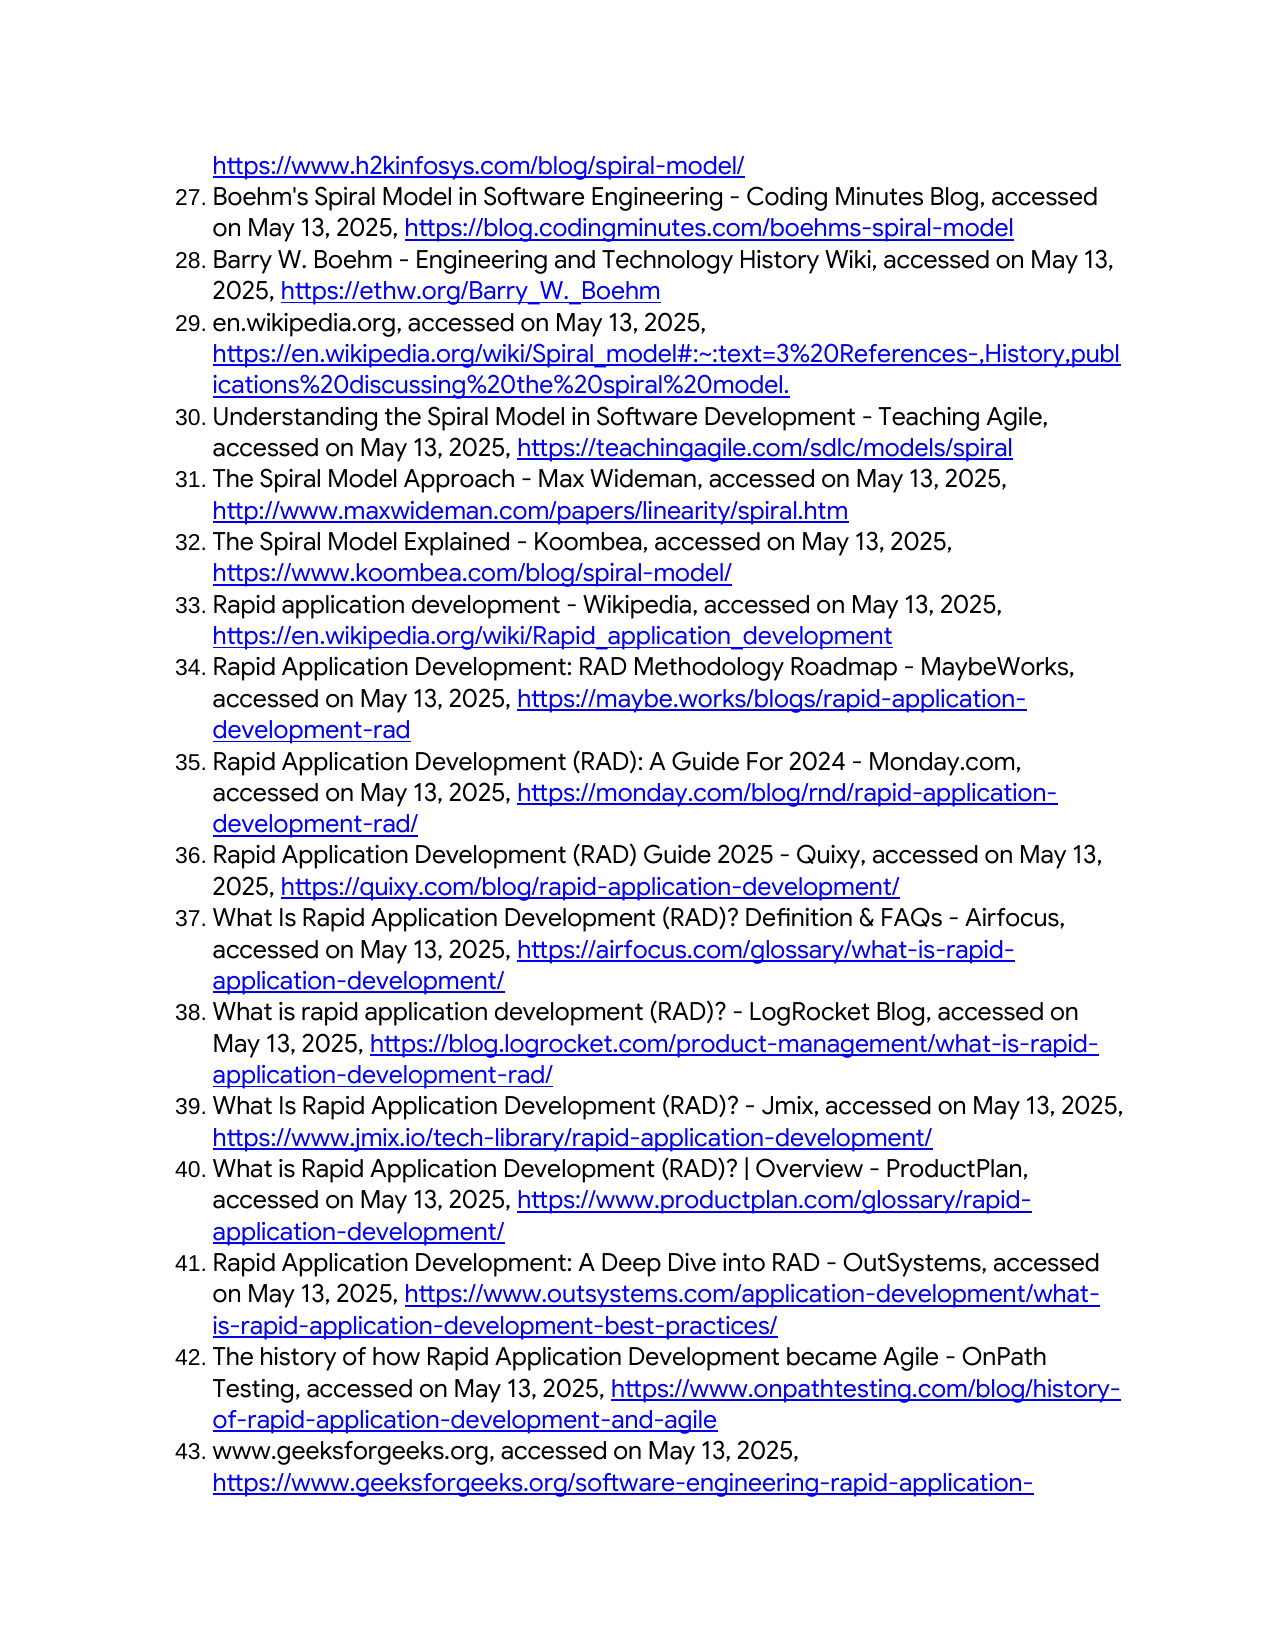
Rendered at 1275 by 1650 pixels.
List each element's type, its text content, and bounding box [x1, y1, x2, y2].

list What is Rapid Application Development (RAD)? | Overview - ProductPlan, accessed on May 13, 2025, https://www.productplan.com/glossary/rapid-application-development/ [175, 1153, 1125, 1247]
list Rapid application development - Wikipedia, accessed on May 13, 2025, https://en.wikipedia.org/wiki/Rapid_application_development [175, 589, 1125, 652]
list The history of how Rapid Application Development became Agile - OnPath Testing, accessed on May 13, 2025, https://www.onpathtesting.com/blog/history-of-rapid-application-development-and-agile [175, 1341, 1125, 1436]
list What is rapid application development (RAD)? - LogRocket Blog, accessed on May 13, 2025, https://blog.logrocket.com/product-management/what-is-rapid-application-development-rad/ [175, 997, 1125, 1091]
list en.wikipedia.org, accessed on May 13, 2025, https://en.wikipedia.org/wiki/Spiral_model#:~:text=3%20References-,History,publications%20discussing%20the%20spiral%20model. [175, 307, 1125, 401]
list The Spiral Model Approach - Max Wideman, accessed on May 13, 2025, http://www.maxwideman.com/papers/linearity/spiral.htm [175, 463, 1125, 526]
list Rapid Application Development (RAD) Guide 2025 - Quixy, accessed on May 13, 2025, https://quixy.com/blog/rapid-application-development/ [175, 840, 1125, 902]
list Rapid Application Development (RAD): A Guide For 2024 - Monday.com, accessed on May 13, 2025, https://monday.com/blog/rnd/rapid-application-development-rad/ [175, 746, 1125, 840]
list Barry W. Boehm - Engineering and Technology History Wiki, accessed on May 13, 2025, https://ethw.org/Barry_W._Boehm [175, 244, 1125, 307]
list Rapid Application Development: RAD Methodology Roadmap - MaybeWorks, accessed on May 13, 2025, https://maybe.works/blogs/rapid-application-development-rad [175, 652, 1125, 746]
list What Is Rapid Application Development (RAD)? Definition & FAQs - Airfocus, accessed on May 13, 2025, https://airfocus.com/glossary/what-is-rapid-application-development/ [175, 902, 1125, 997]
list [175, 150, 1125, 181]
list The Spiral Model Explained - Koombea, accessed on May 13, 2025, https://www.koombea.com/blog/spiral-model/ [175, 526, 1125, 589]
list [175, 1436, 1125, 1498]
list Understanding the Spiral Model in Software Development - Teaching Agile, accessed on May 13, 2025, https://teachingagile.com/sdlc/models/spiral [175, 401, 1125, 463]
list Rapid Application Development: A Deep Dive into RAD - OutSystems, accessed on May 13, 2025, https://www.outsystems.com/application-development/what-is-rapid-application-development-best-practices/ [175, 1247, 1125, 1341]
list What Is Rapid Application Development (RAD)? - Jmix, accessed on May 13, 2025, https://www.jmix.io/tech-library/rapid-application-development/ [175, 1091, 1125, 1153]
list Boehm's Spiral Model in Software Engineering - Coding Minutes Blog, accessed on May 13, 2025, https://blog.codingminutes.com/boehms-spiral-model [175, 181, 1125, 244]
